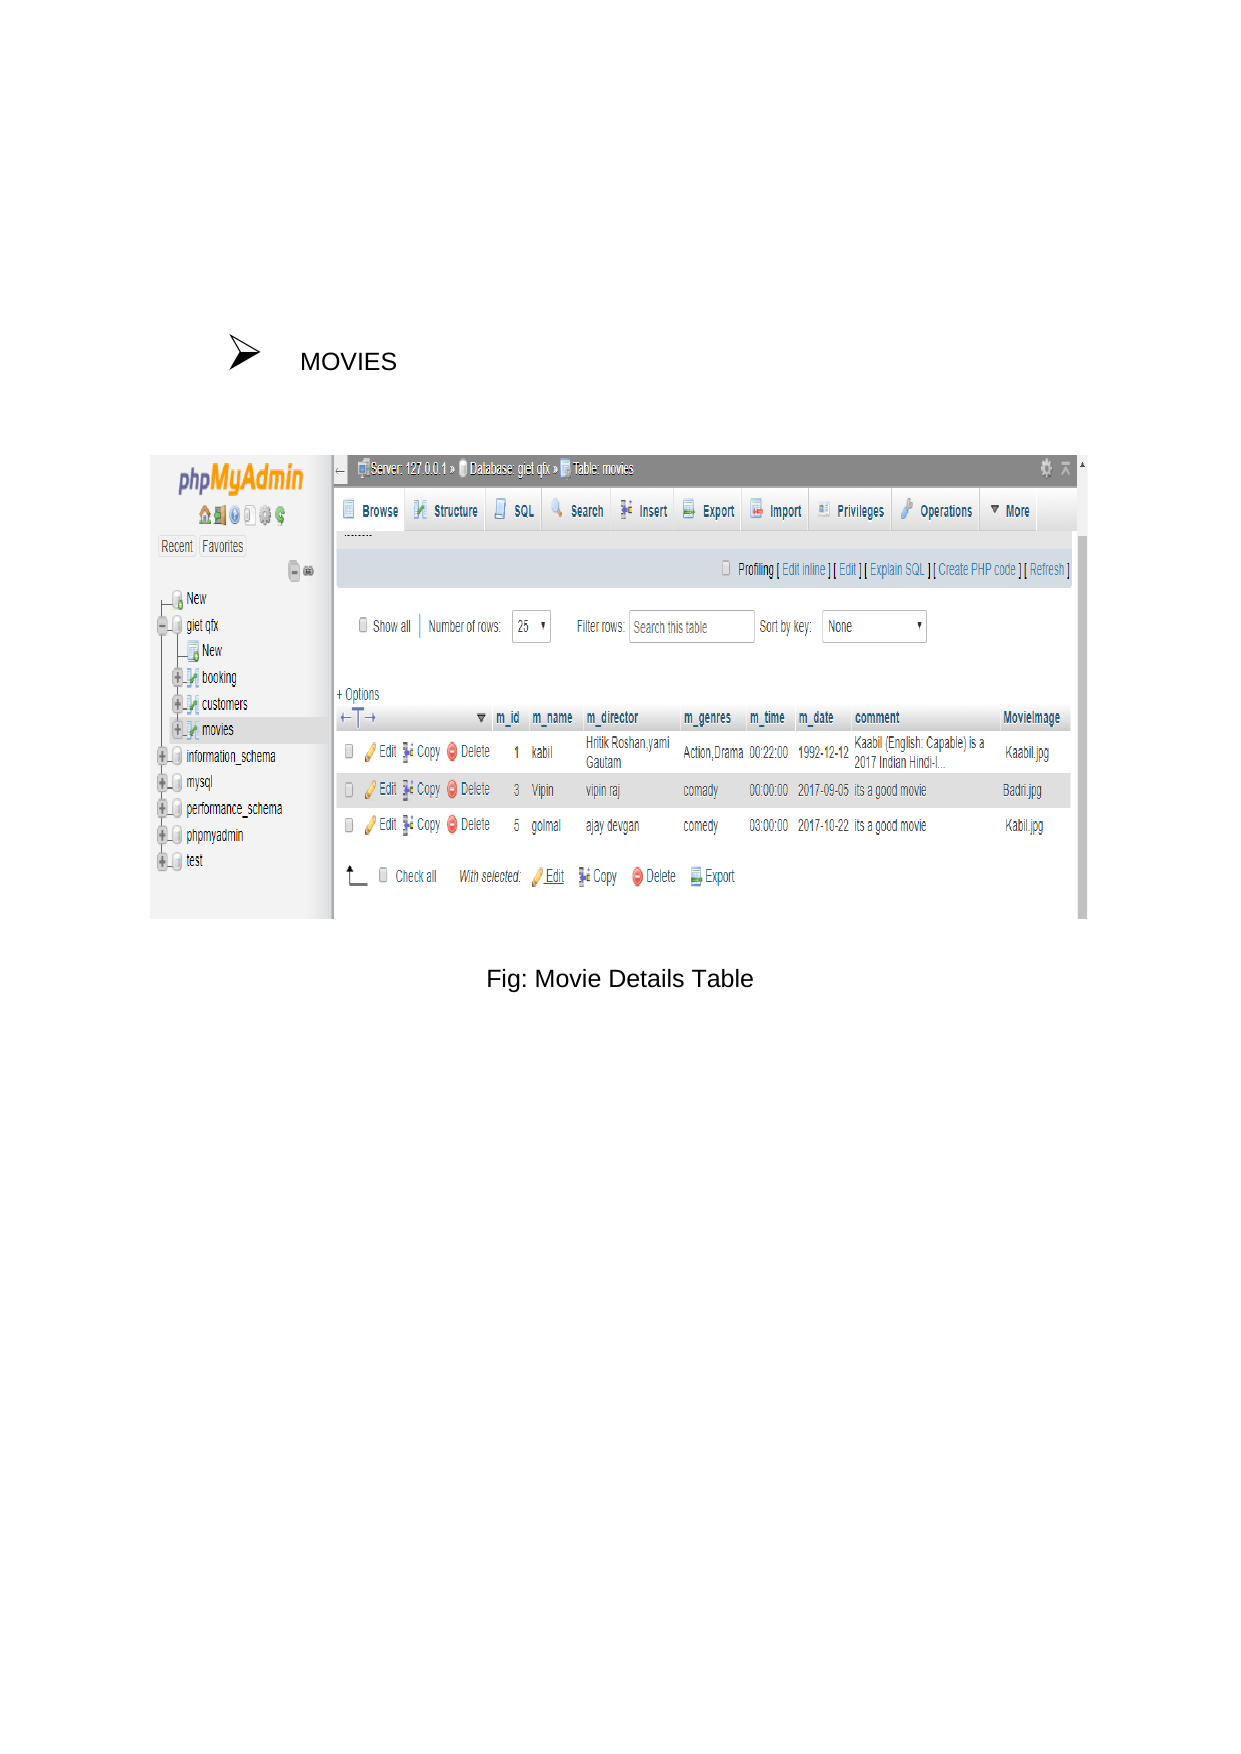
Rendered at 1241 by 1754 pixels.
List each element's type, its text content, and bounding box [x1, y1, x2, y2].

text Fig: Movie Details Table [150, 964, 1090, 993]
list MOVIES [225, 335, 1090, 381]
picture [150, 455, 1088, 919]
